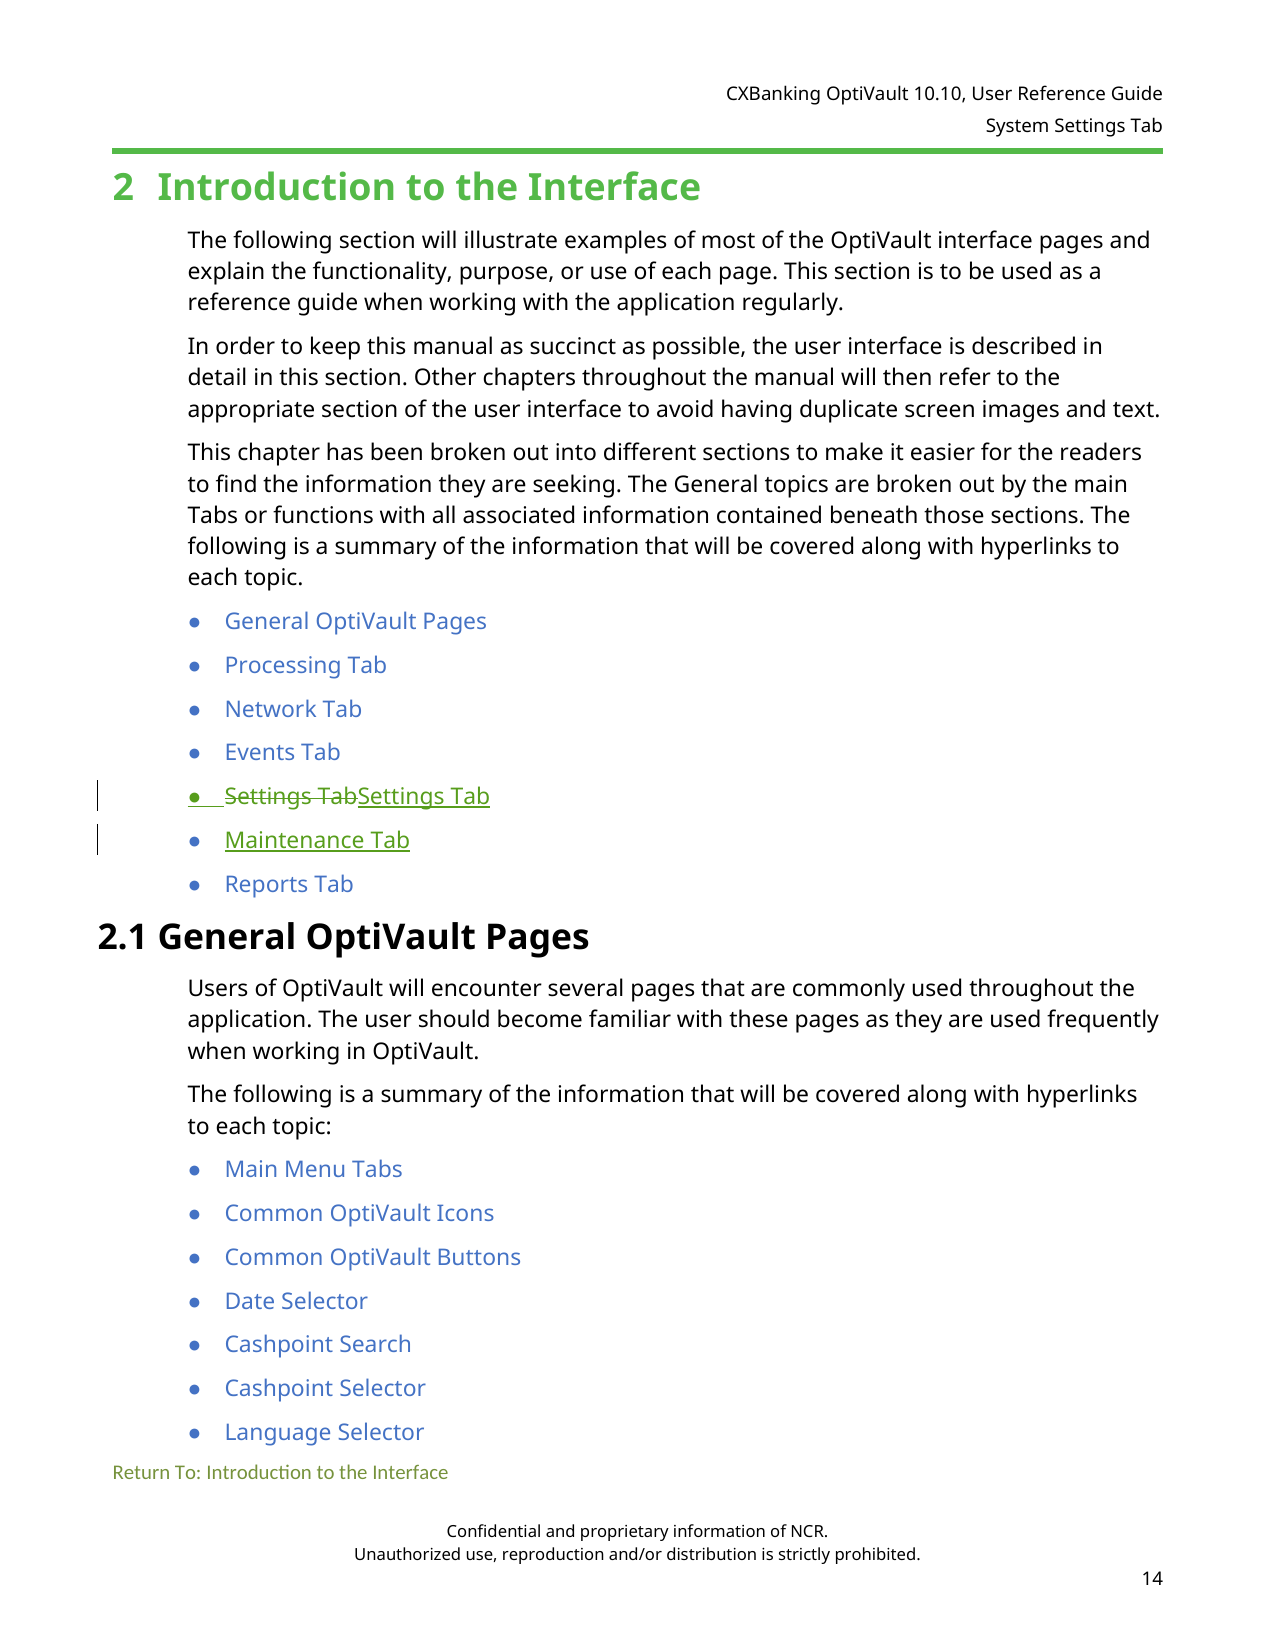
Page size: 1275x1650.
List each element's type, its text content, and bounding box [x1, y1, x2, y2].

list Cashpoint Selector [187, 1372, 1163, 1403]
list General OptiVault Pages [187, 605, 1163, 636]
text The following section will illustrate examples of most of the OptiVault interface pages and explain the functionality, purpose, or use of each page. This section is to be used as a reference guide when working with the application regularly. [187, 224, 1163, 318]
list Common OptiVault Icons [187, 1197, 1163, 1228]
text In order to keep this manual as succinct as possible, the user interface is described in detail in this section. Other chapters throughout the manual will then refer to the appropriate section of the user interface to avoid having duplicate screen images and text. [187, 330, 1163, 424]
list Cashpoint Search [187, 1328, 1163, 1359]
list Events Tab [187, 736, 1163, 768]
subtitle Introduction to the Interface [112, 160, 1163, 211]
list Date Selector [187, 1284, 1163, 1316]
text Users of OptiVault will encounter several pages that are commonly used throughout the application. The user should become familiar with these pages as they are used frequently when working in OptiVault. [187, 972, 1163, 1066]
list Processing Tab [187, 649, 1163, 680]
list Reports Tab [187, 868, 1163, 899]
subtitle General OptiVault Pages [97, 911, 1163, 959]
list Main Menu Tabs [187, 1153, 1163, 1184]
list Network Tab [187, 693, 1163, 724]
list Common OptiVault Buttons [187, 1241, 1163, 1272]
text This chapter has been broken out into different sections to make it easier for the readers to find the information they are seeking. The General topics are broken out by the main Tabs or functions with all associated information contained beneath those sections. The following is a summary of the information that will be covered along with hyperlinks to each topic. [187, 436, 1163, 593]
text Return To: Introduction to the Interface [112, 1459, 1163, 1485]
list Language Selector [187, 1416, 1163, 1447]
text The following is a summary of the information that will be covered along with hyperlinks to each topic: [187, 1078, 1163, 1141]
